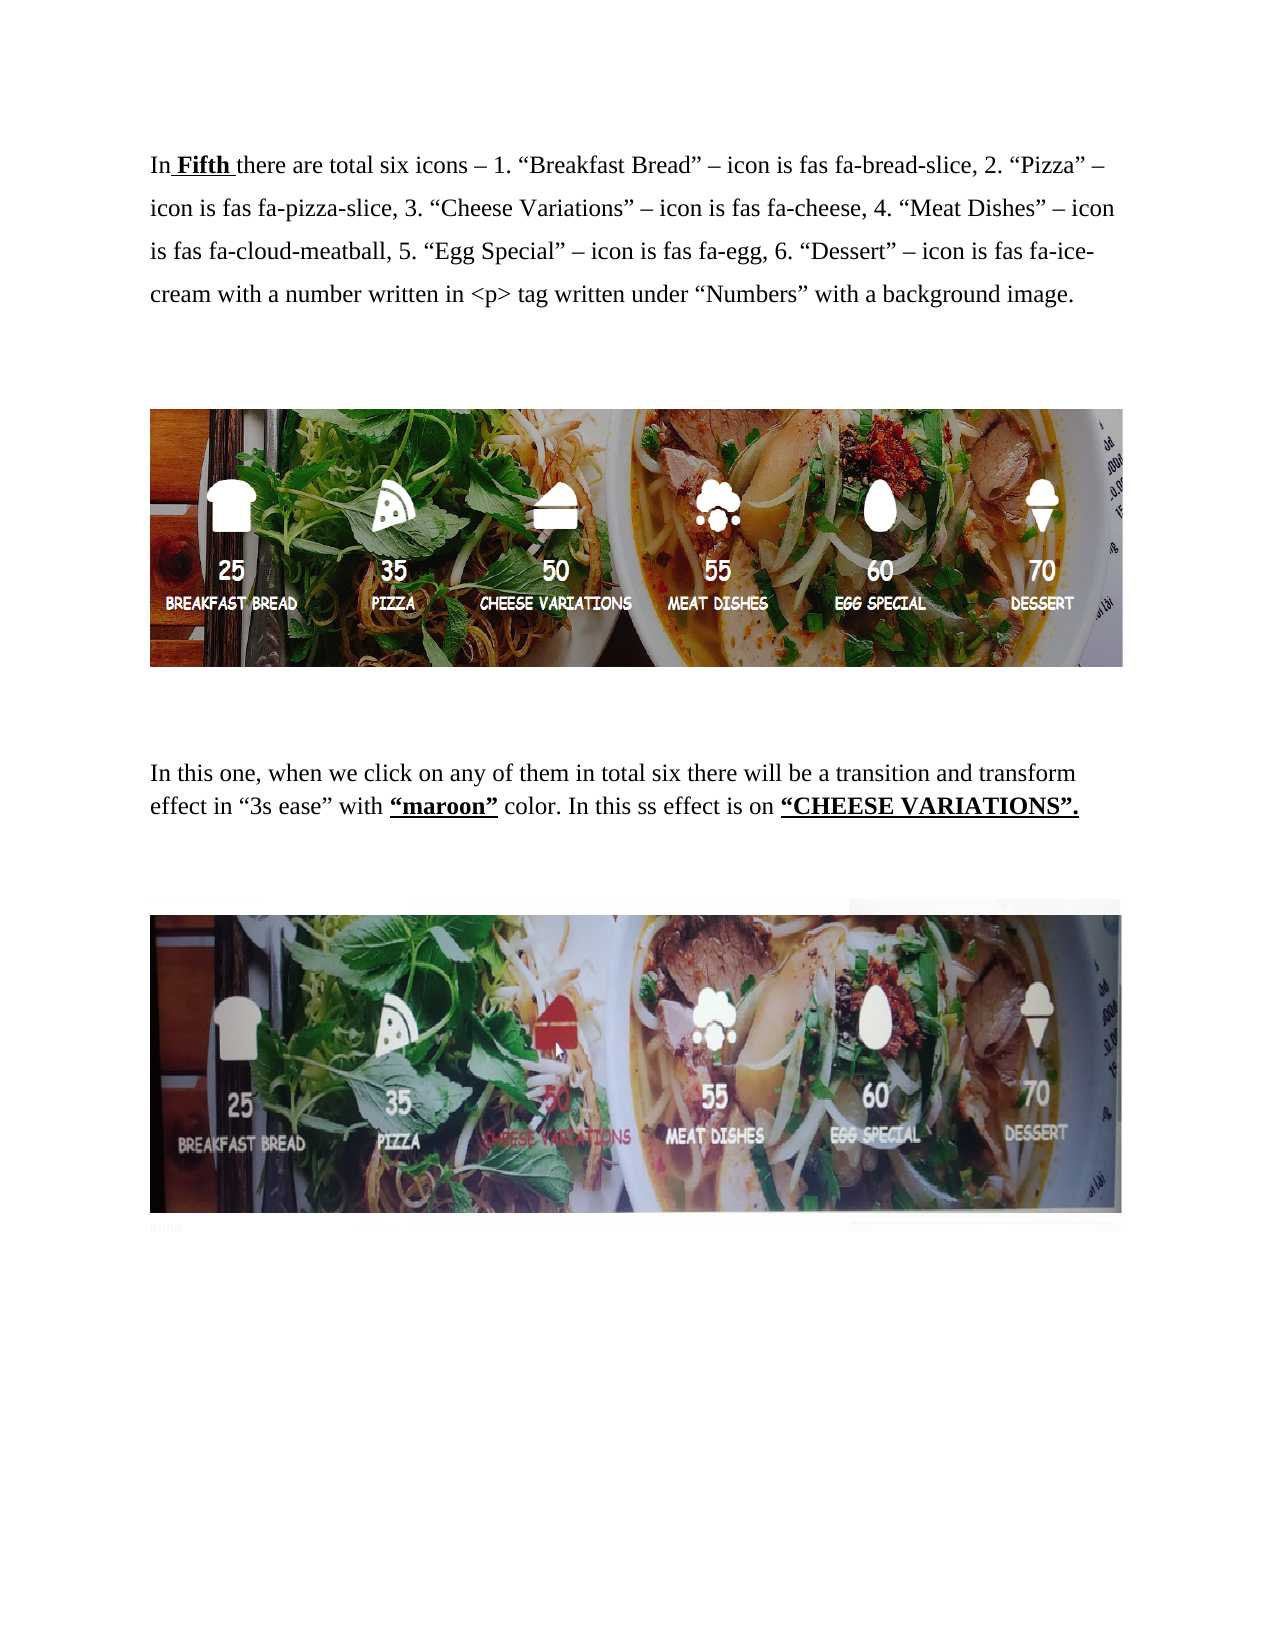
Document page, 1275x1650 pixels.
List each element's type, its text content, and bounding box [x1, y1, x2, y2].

text In this one, when we click on any of them in total six there will be a transition and transform effect in “3s ease” with “maroon” color. In this ss effect is on “CHEESE VARIATIONS”. [150, 758, 1125, 820]
text In Fifth there are total six icons – 1. “Breakfast Bread” – icon is fas fa-bread-slice, 2. “Pizza” – icon is fas fa-pizza-slice, 3. “Cheese Variations” – icon is fas fa-cheese, 4. “Meat Dishes” – icon is fas fa-cloud-meatball, 5. “Egg Special” – icon is fas fa-egg, 6. “Dessert” – icon is fas fa-ice-cream with a number written in <p> tag written under “Numbers” with a background image. [150, 150, 1125, 308]
picture [150, 407, 1123, 670]
picture [150, 899, 1122, 1232]
